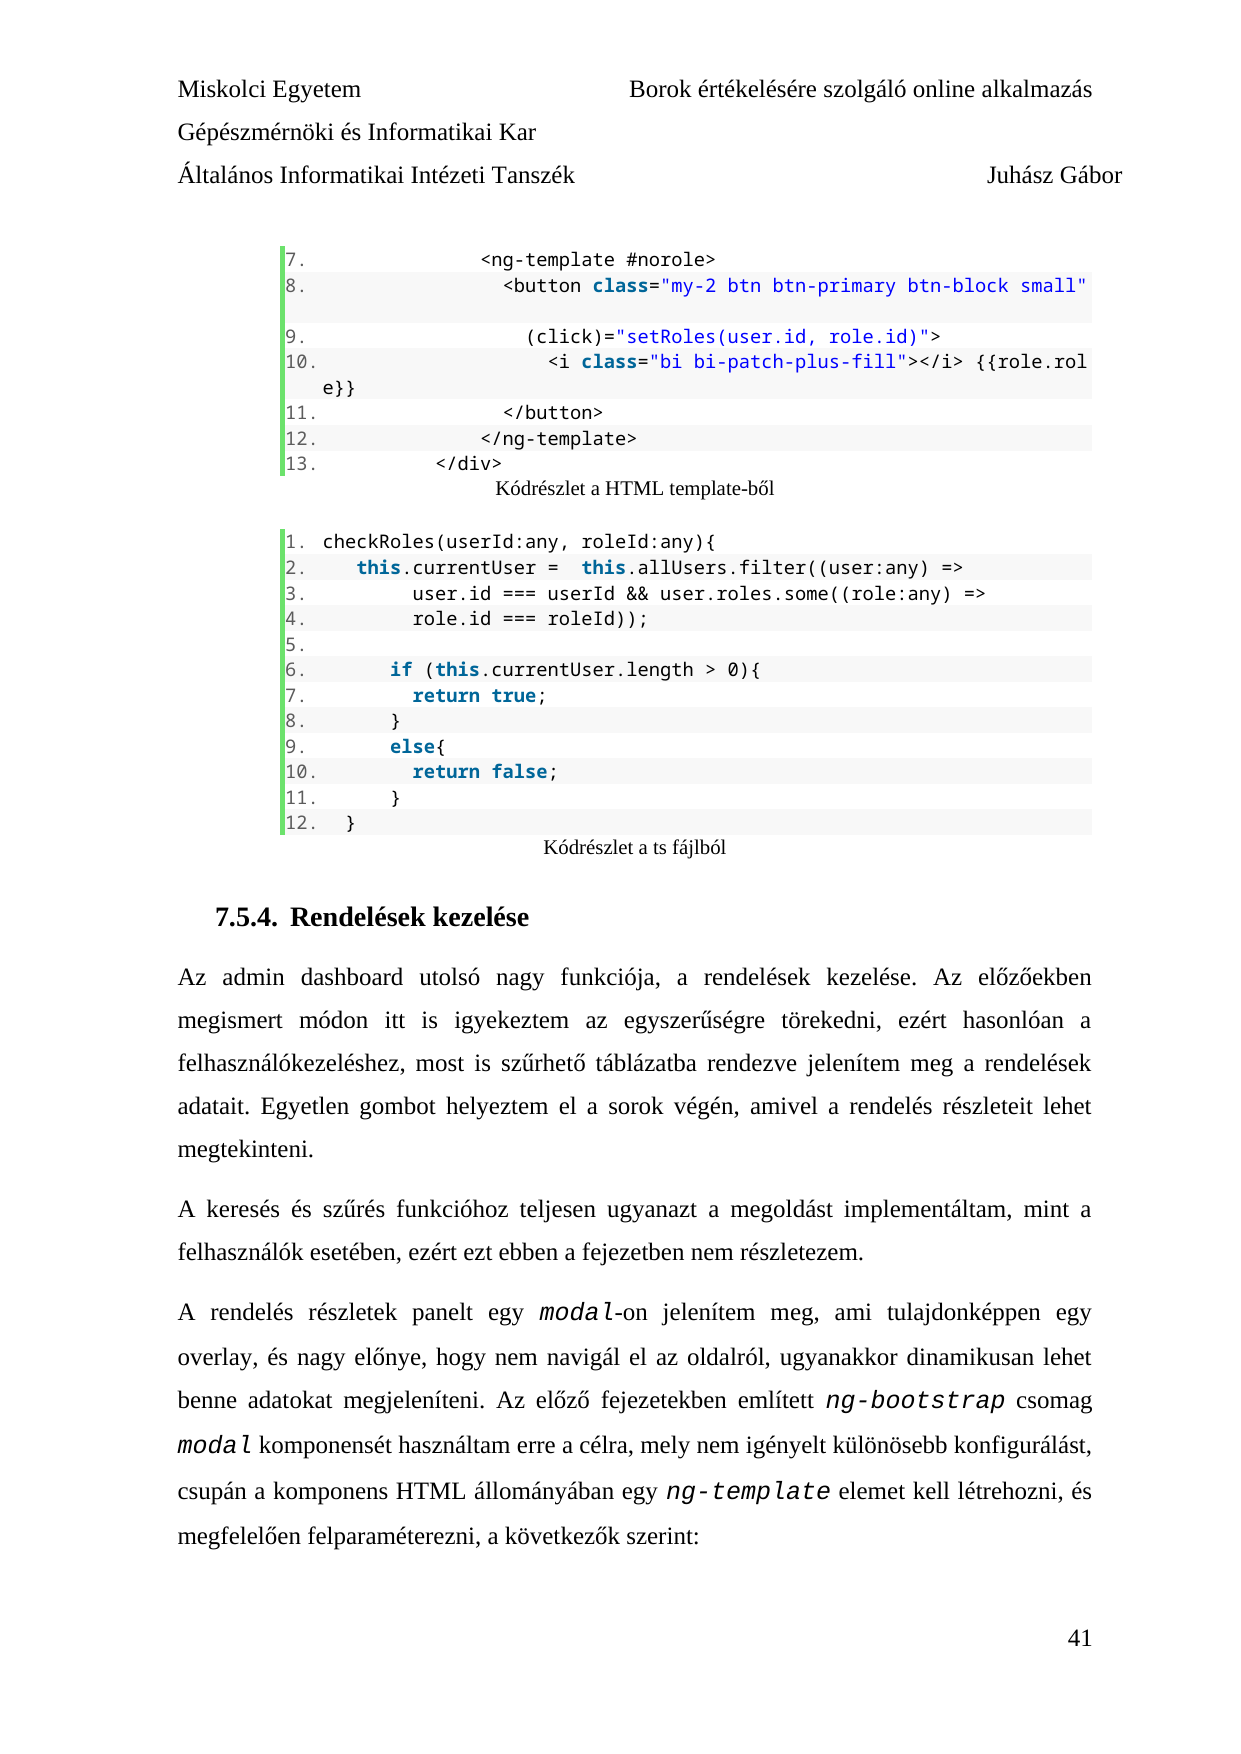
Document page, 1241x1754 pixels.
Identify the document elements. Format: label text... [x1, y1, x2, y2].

list } [285, 707, 1092, 733]
list } [285, 784, 1092, 809]
list <i class="bi bi-patch-plus-fill"></i> {{role.role}} [285, 348, 1092, 399]
subtitle Rendelések kezelése [215, 900, 1092, 933]
list <ng-template #norole> [285, 246, 1092, 272]
list (click)="setRoles(user.id, role.id)"> [285, 323, 1092, 348]
list return true; [285, 682, 1092, 707]
list <button class="my-2 btn btn-primary btn-block small" [285, 272, 1092, 323]
list user.id === userId && user.roles.some((role:any) => [285, 580, 1092, 605]
list return false; [285, 758, 1092, 784]
list if (this.currentUser.length > 0){ [285, 656, 1092, 682]
text Az admin dashboard utolsó nagy funkciója, a rendelések kezelése. Az előzőekben megismert módon itt is igyekeztem az egyszerűségre törekedni, ezért hasonlóan a felhasználókezeléshez, most is szűrhető táblázatba rendezve jelenítem meg a rendelések adatait. Egyetlen gombot helyeztem el a sorok végén, amivel a rendelés részleteit lehet megtekinteni. [177, 962, 1092, 1163]
list role.id === roleId)); [285, 605, 1092, 631]
list this.currentUser = this.allUsers.filter((user:any) => [285, 554, 1092, 580]
text Kódrészlet a ts fájlból [177, 835, 1092, 859]
text A keresés és szűrés funkcióhoz teljesen ugyanazt a megoldást implementáltam, mint a felhasználók esetében, ezért ezt ebben a fejezetben nem részletezem. [177, 1194, 1092, 1266]
list else{ [285, 733, 1092, 758]
text A rendelés részletek panelt egy modal-on jelenítem meg, ami tulajdonképpen egy overlay, és nagy előnye, hogy nem navigál el az oldalról, ugyanakkor dinamikusan lehet benne adatokat megjeleníteni. Az előző fejezetekben említett ng-bootstrap csomag modal komponensét használtam erre a célra, mely nem igényelt különösebb konfigurálást, csupán a komponens HTML állományában egy ng-template elemet kell létrehozni, és megfelelően felparaméterezni, a következők szerint: [177, 1297, 1092, 1550]
list } [285, 809, 1092, 835]
list </ng-template> [285, 425, 1092, 451]
list </button> [285, 399, 1092, 425]
list </div> [285, 451, 1092, 476]
list checkRoles(userId:any, roleId:any){ [285, 529, 1092, 554]
text Kódrészlet a HTML template-ből [177, 476, 1092, 500]
